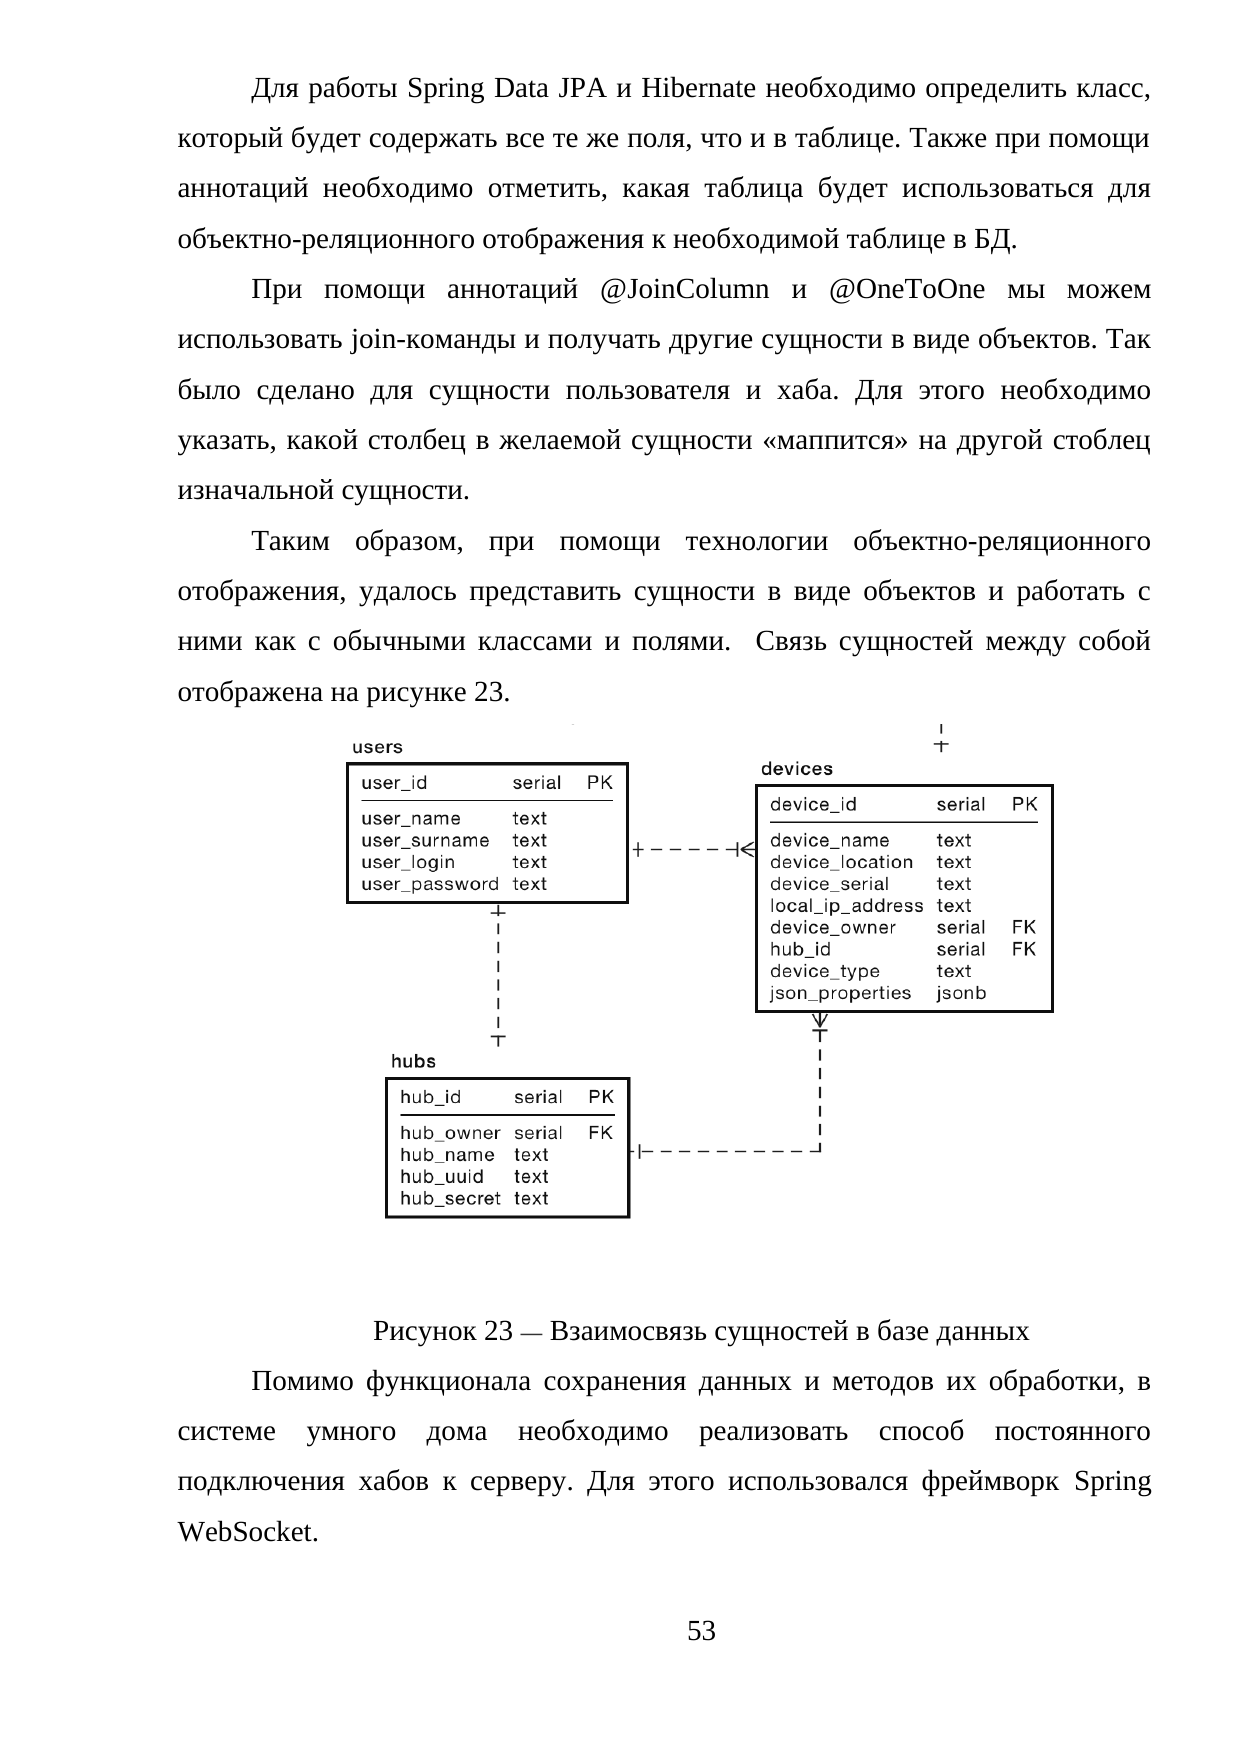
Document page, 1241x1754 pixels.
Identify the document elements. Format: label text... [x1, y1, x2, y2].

text Рисунок 23 — Взаимосвязь сущностей в базе данных [177, 1313, 1152, 1346]
text Таким образом, при помощи технологии объектно-реляционного отображения, удалось представить сущности в виде объектов и работать с ними как с обычными классами и полями. Связь сущностей между собой отображена на рисунке 23. [177, 523, 1152, 707]
text При помощи аннотаций @JoinColumn и @OneToOne мы можем использовать join-команды и получать другие сущности в виде объектов. Так было сделано для сущности пользователя и хаба. Для этого необходимо указать, какой столбец в желаемой сущности «маппится» на другой стоблец изначальной сущности. [177, 271, 1152, 506]
text Для работы Spring Data JPA и Hibernate необходимо определить класс, который будет содержать все те же поля, что и в таблице. Также при помощи аннотаций необходимо отметить, какая таблица будет использоваться для объектно-реляционного отображения к необходимой таблице в БД. [177, 70, 1152, 254]
text Помимо функционала сохранения данных и методов их обработки, в системе умного дома необходимо реализовать способ постоянного подключения хабов к серверу. Для этого использовался фреймворк Spring WebSocket. [177, 1363, 1152, 1547]
picture [285, 724, 1118, 1296]
